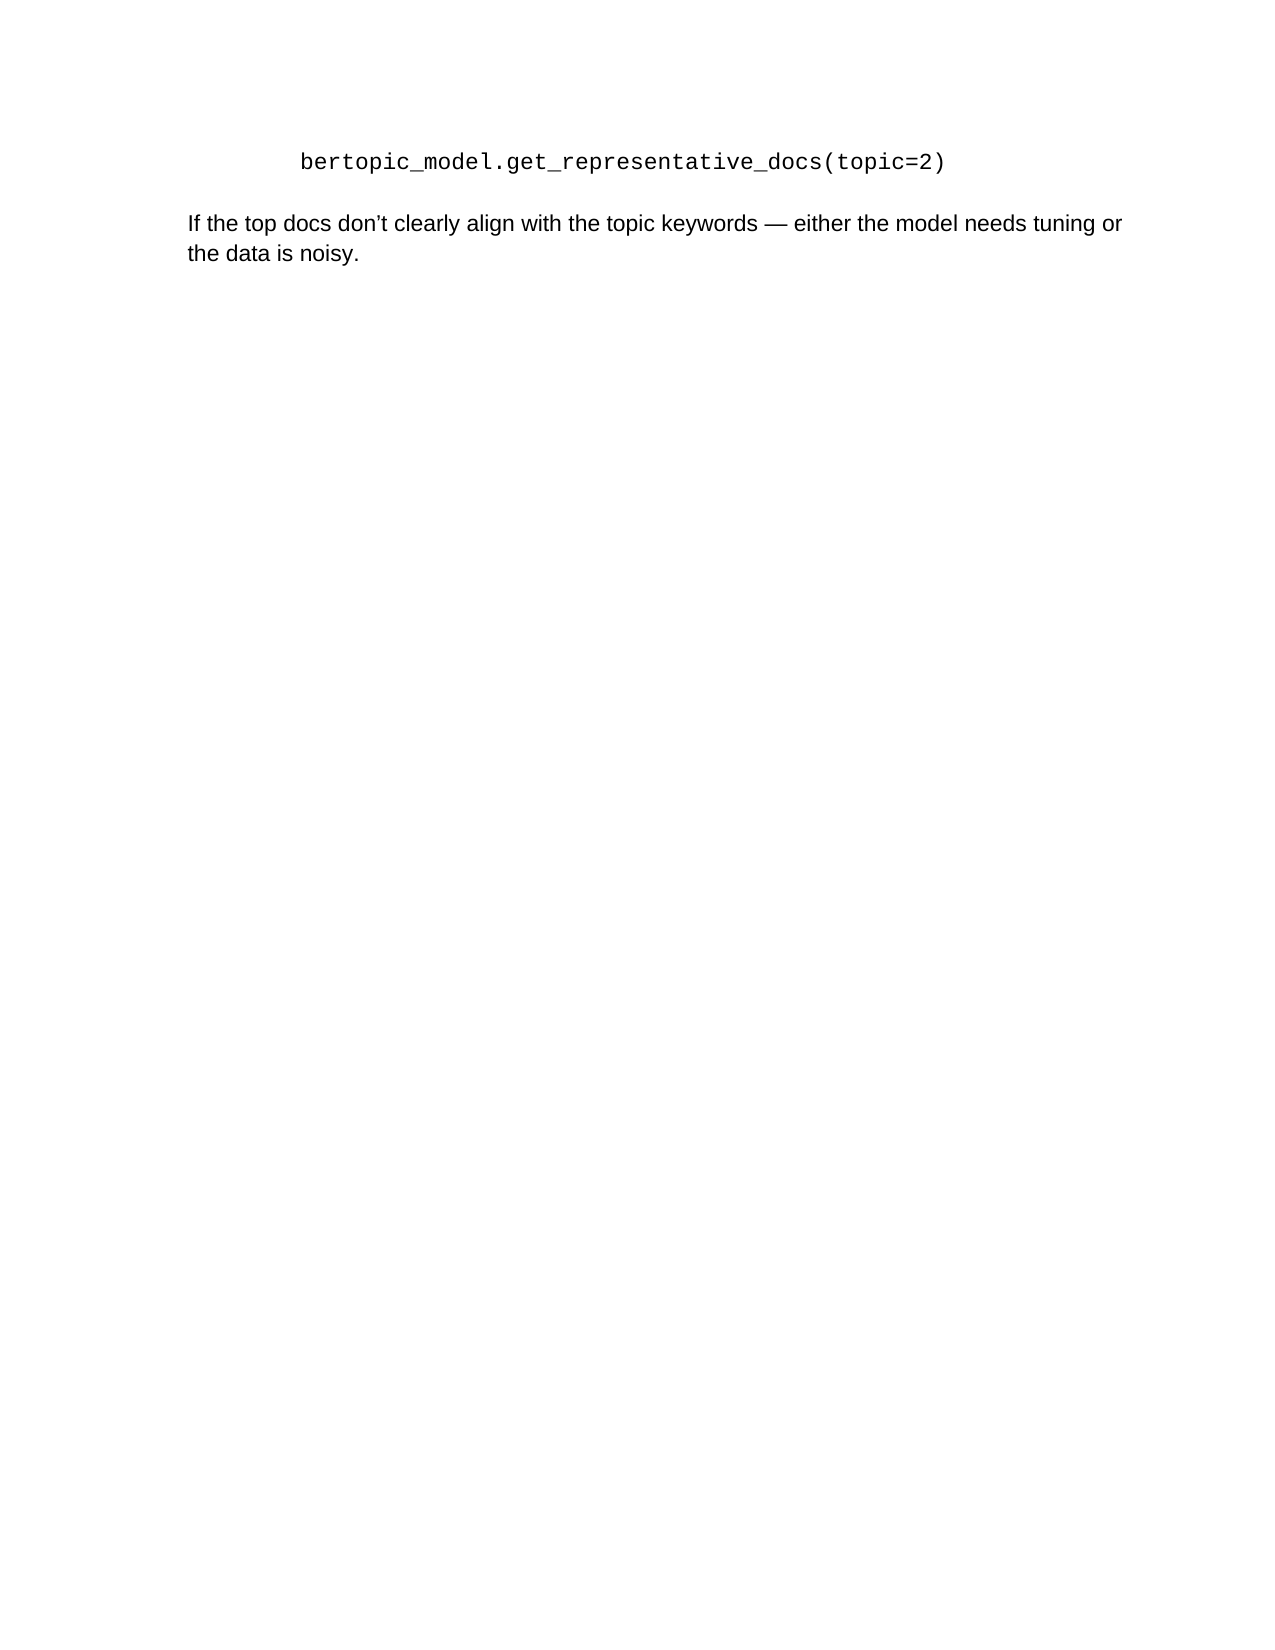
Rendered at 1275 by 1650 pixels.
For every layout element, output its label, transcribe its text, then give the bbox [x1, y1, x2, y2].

text If the top docs don’t clearly align with the topic keywords — either the model needs tuning or the data is noisy. [187, 210, 1125, 267]
text bertopic_model.get_representative_docs(topic=2) [300, 150, 1125, 206]
